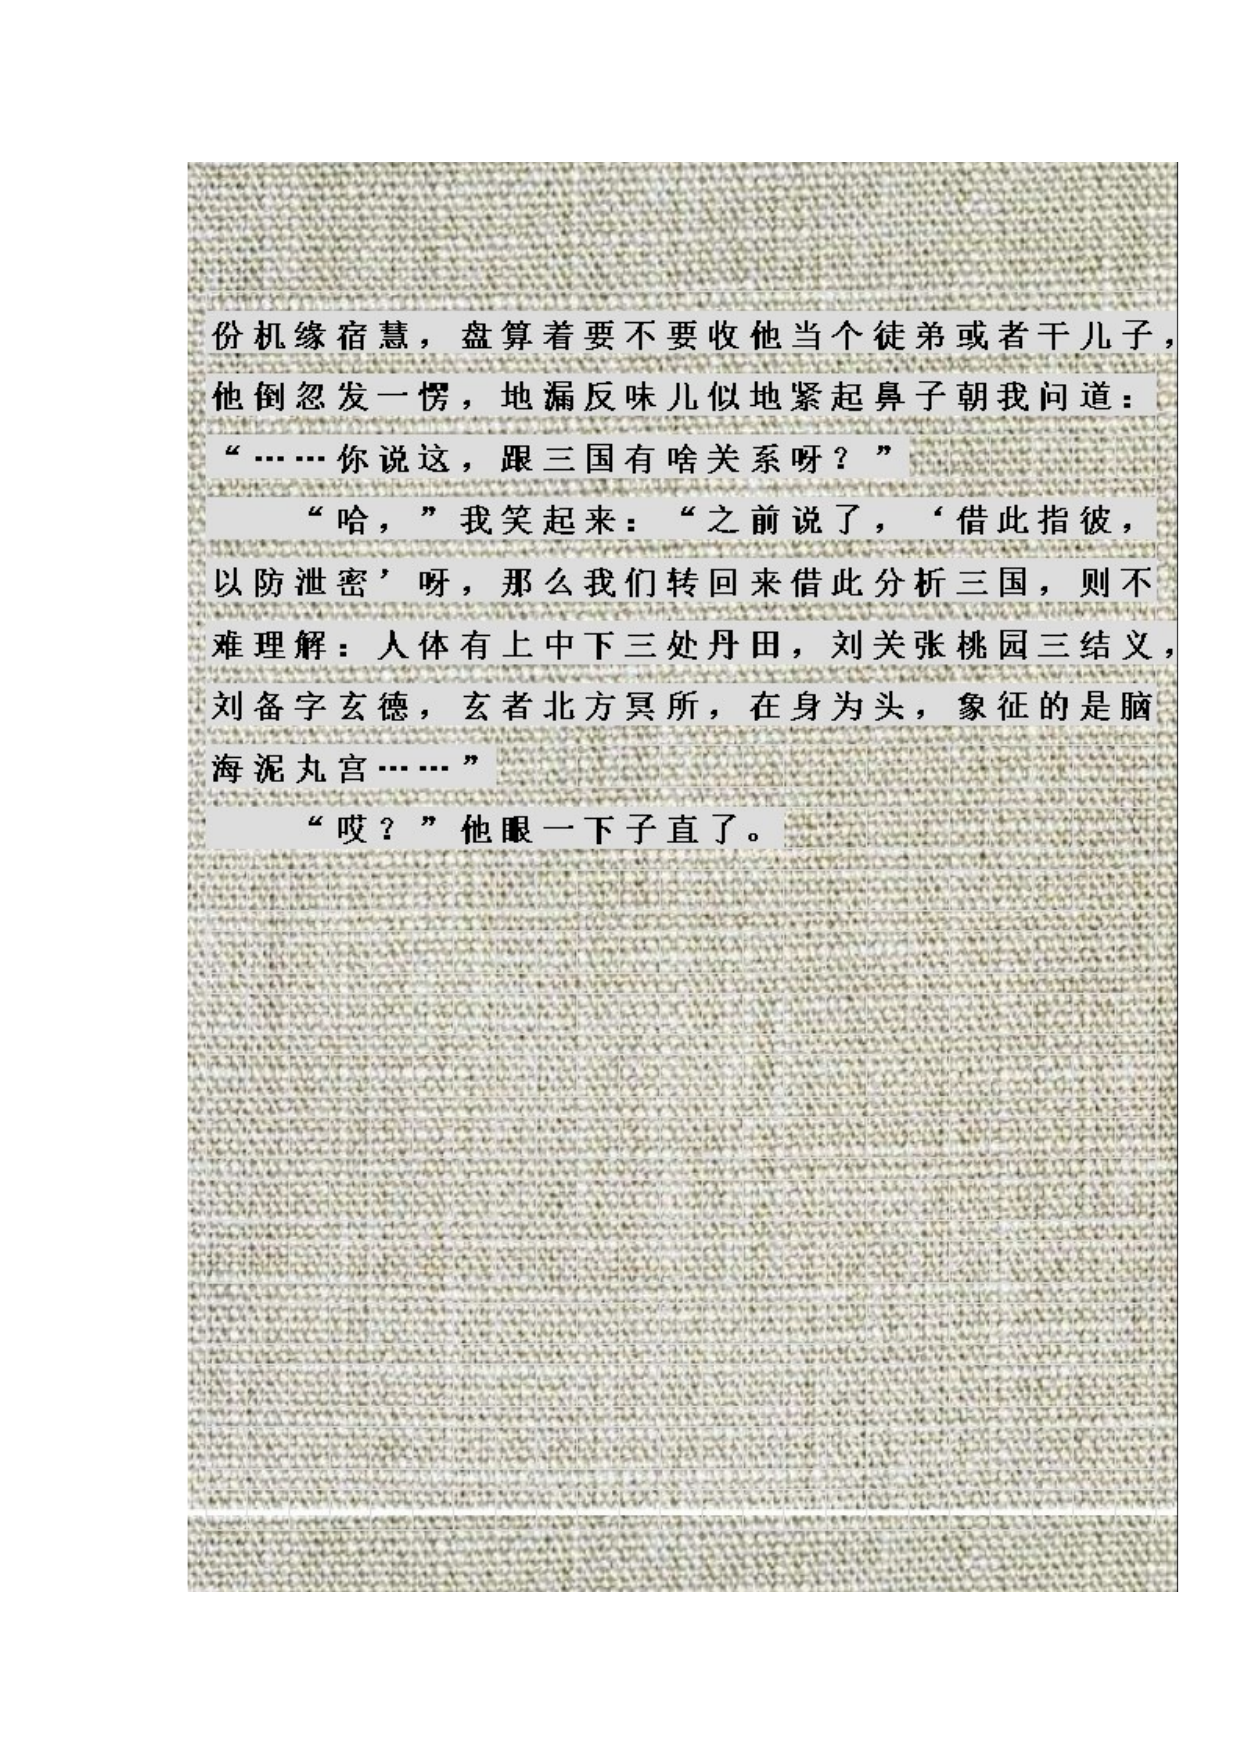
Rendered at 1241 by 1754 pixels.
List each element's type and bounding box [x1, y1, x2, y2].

picture [187, 162, 1179, 1592]
